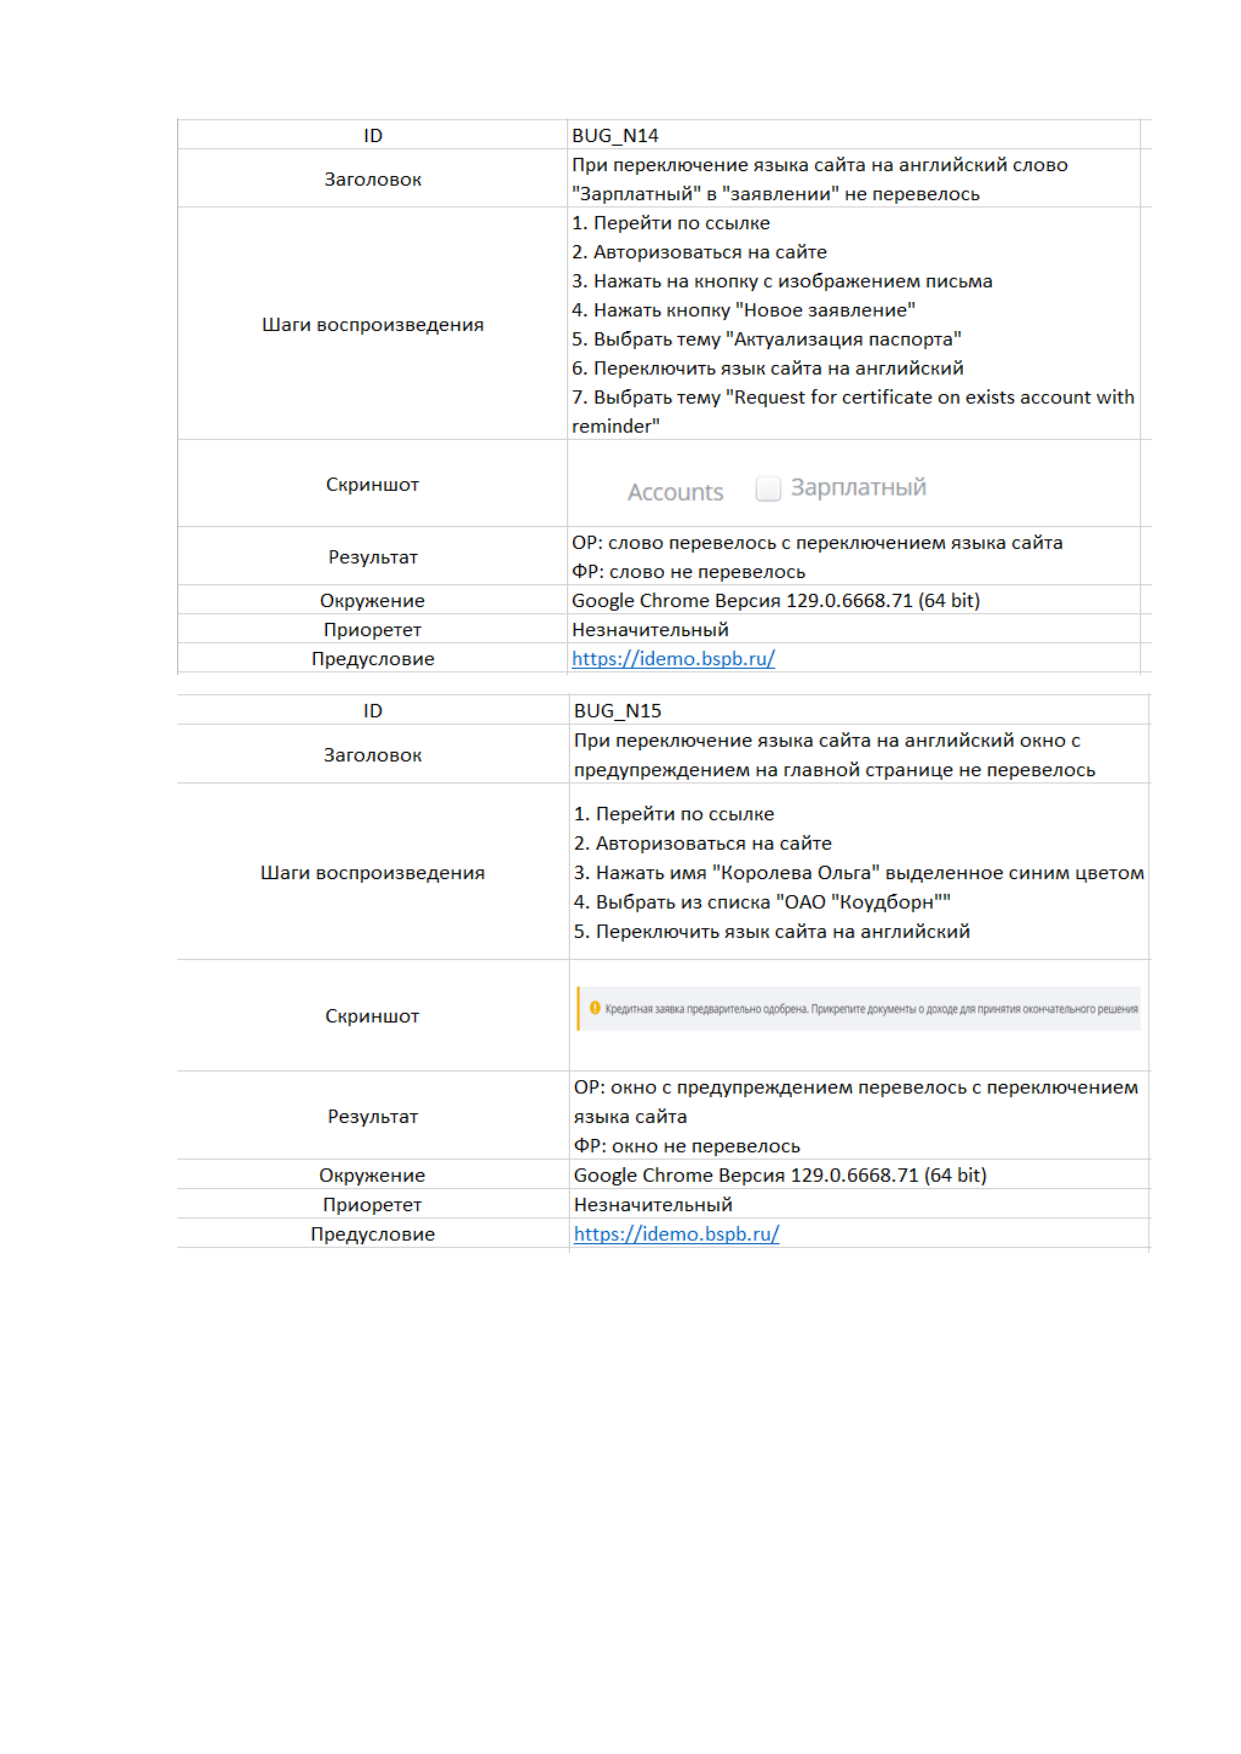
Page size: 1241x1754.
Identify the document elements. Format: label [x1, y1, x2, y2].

picture [177, 693, 1152, 1253]
picture [177, 118, 1152, 675]
